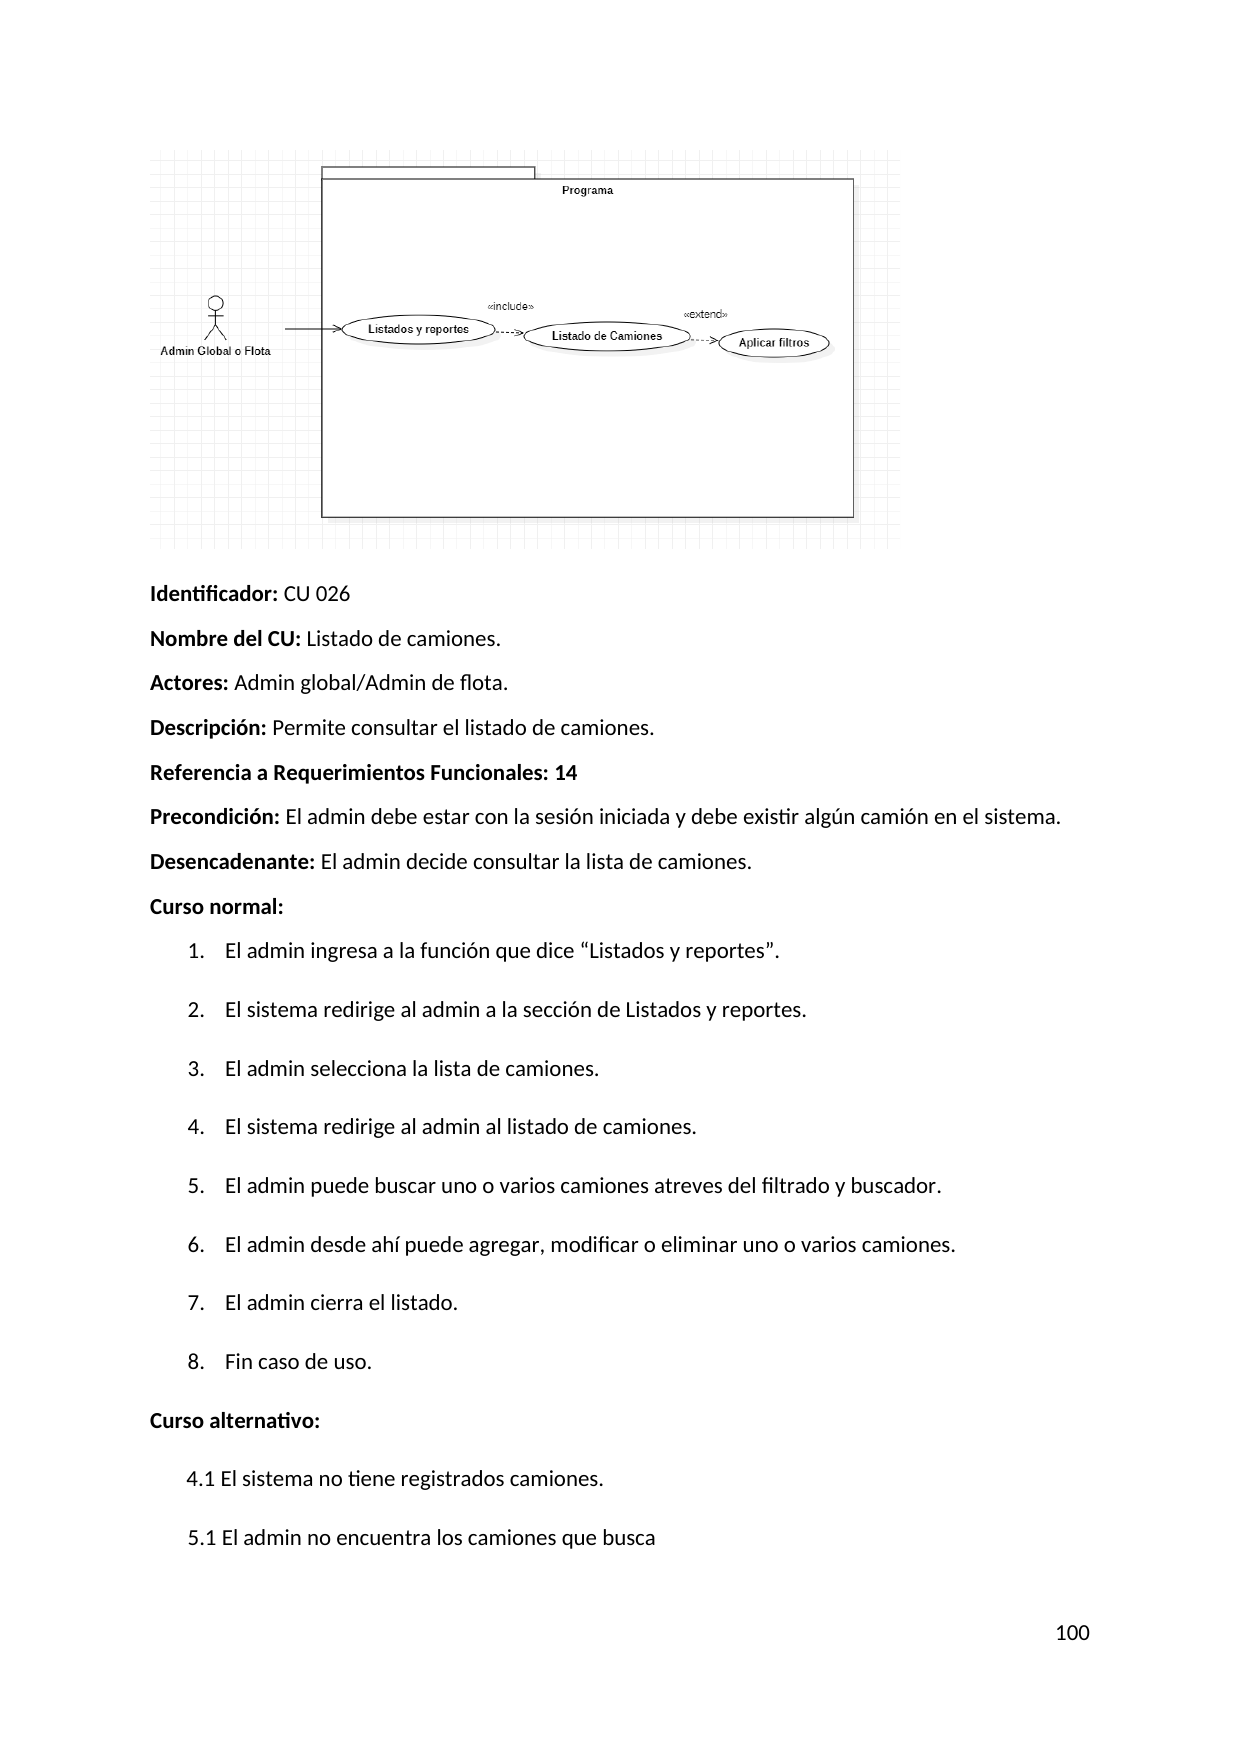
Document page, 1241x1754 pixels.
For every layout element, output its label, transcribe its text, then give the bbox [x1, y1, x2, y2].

text Actores: Admin global/Admin de flota. [150, 668, 1090, 696]
picture [150, 150, 901, 549]
text Nombre del CU: Listado de camiones. [150, 624, 1090, 652]
text Precondición: El admin debe estar con la sesión iniciada y debe existir algún camión en el sistema. [150, 802, 1090, 831]
list El admin ingresa a la función que dice “Listados y reportes”. [187, 937, 1090, 964]
text Curso alternativo: [150, 1406, 1090, 1434]
text Referencia a Requerimientos Funcionales: 14 [150, 758, 1090, 786]
text 4.1 El sistema no tiene registrados camiones. [150, 1464, 1090, 1492]
list El sistema redirige al admin al listado de camiones. [187, 1112, 1090, 1141]
text Descripción: Permite consultar el listado de camiones. [150, 713, 1090, 741]
list El admin selecciona la lista de camiones. [187, 1054, 1090, 1082]
text Curso normal: [150, 892, 1090, 920]
text 5.1 El admin no encuentra los camiones que busca [187, 1523, 1090, 1551]
list El sistema redirige al admin a la sección de Listados y reportes. [187, 995, 1090, 1023]
text Identificador: CU 026 [150, 579, 1090, 607]
text Desencadenante: El admin decide consultar la lista de camiones. [150, 847, 1090, 875]
list El admin cierra el listado. [187, 1288, 1090, 1316]
list Fin caso de uso. [187, 1347, 1090, 1375]
list El admin desde ahí puede agregar, modificar o eliminar uno o varios camiones. [187, 1230, 1090, 1258]
list El admin puede buscar uno o varios camiones atreves del filtrado y buscador. [187, 1171, 1090, 1199]
